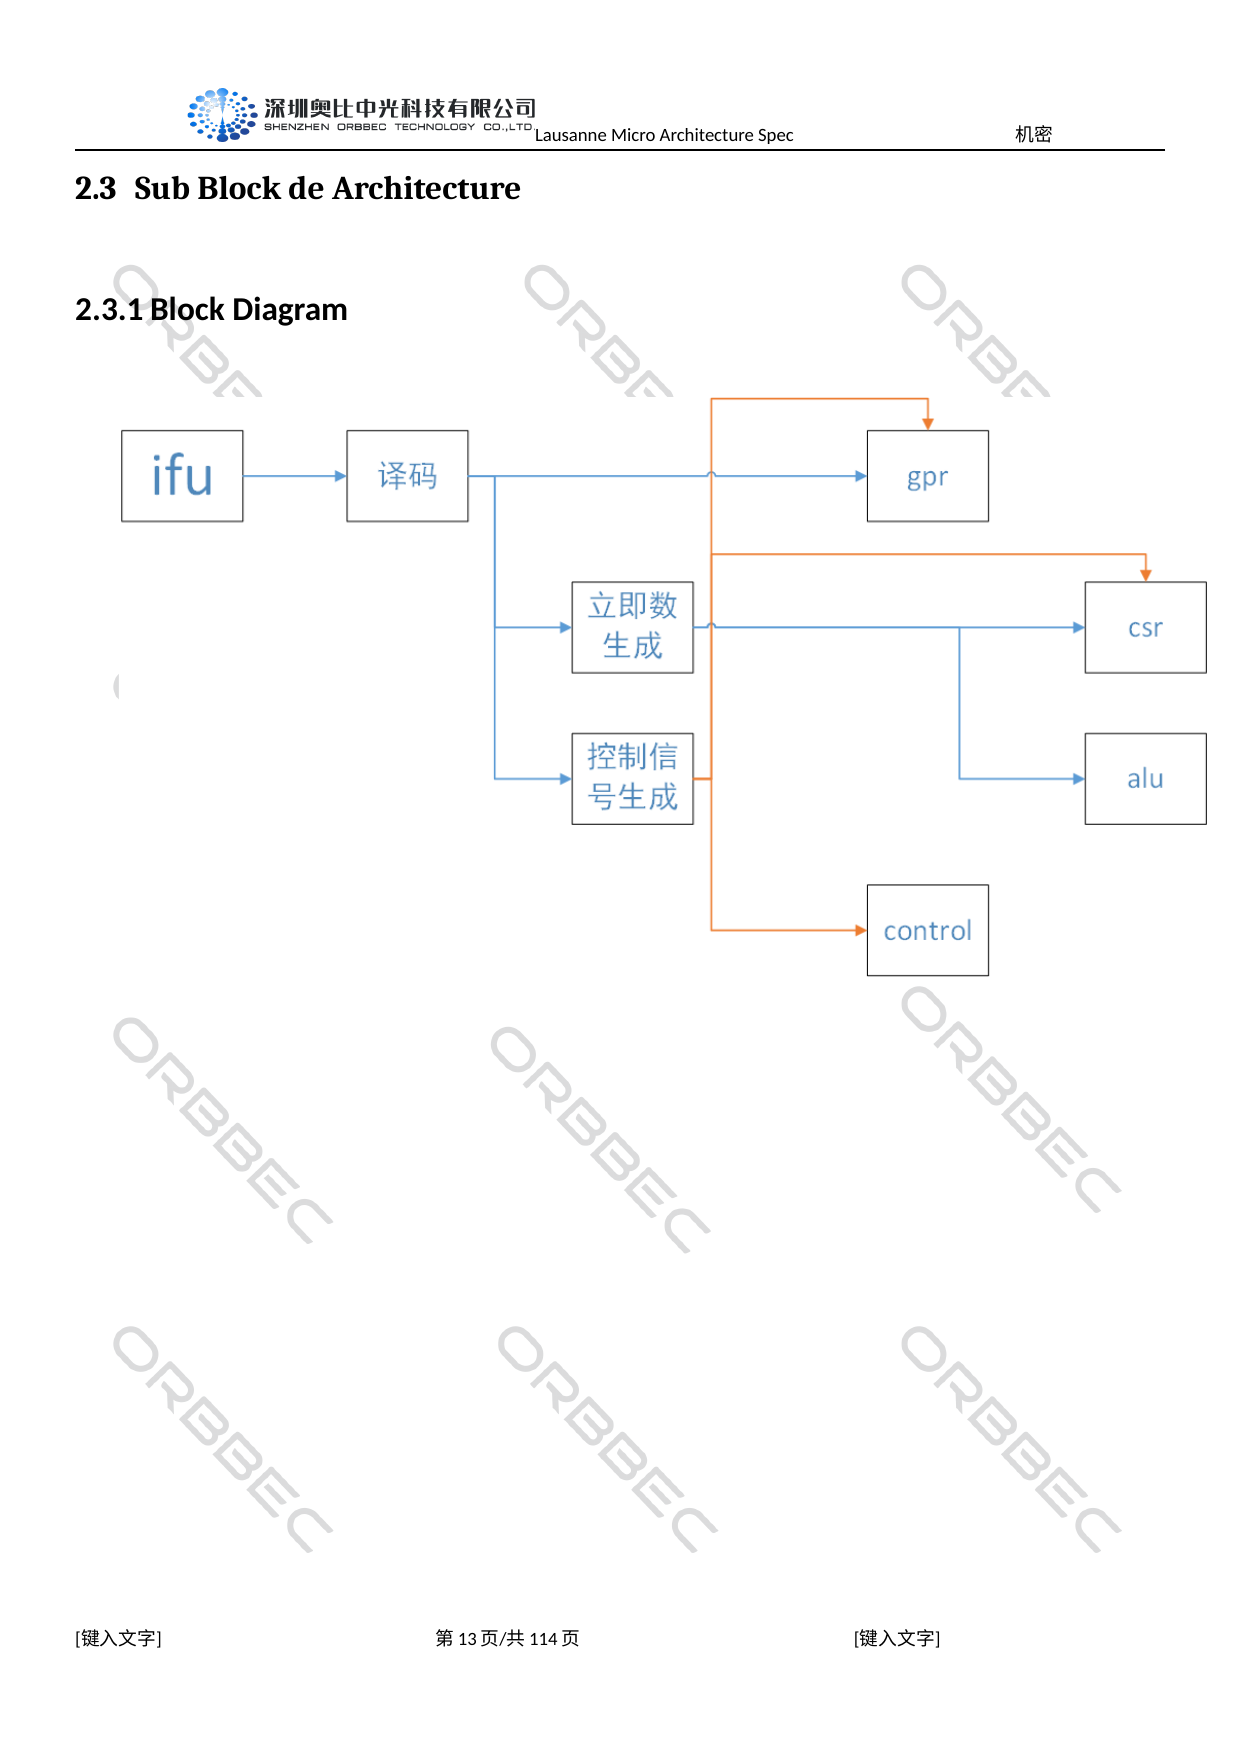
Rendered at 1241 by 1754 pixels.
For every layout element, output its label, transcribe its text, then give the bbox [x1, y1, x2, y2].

subtitle Block Diagram [75, 276, 1165, 341]
picture [45, 63, 1208, 1690]
subtitle Sub Block de Architecture [75, 156, 1165, 221]
